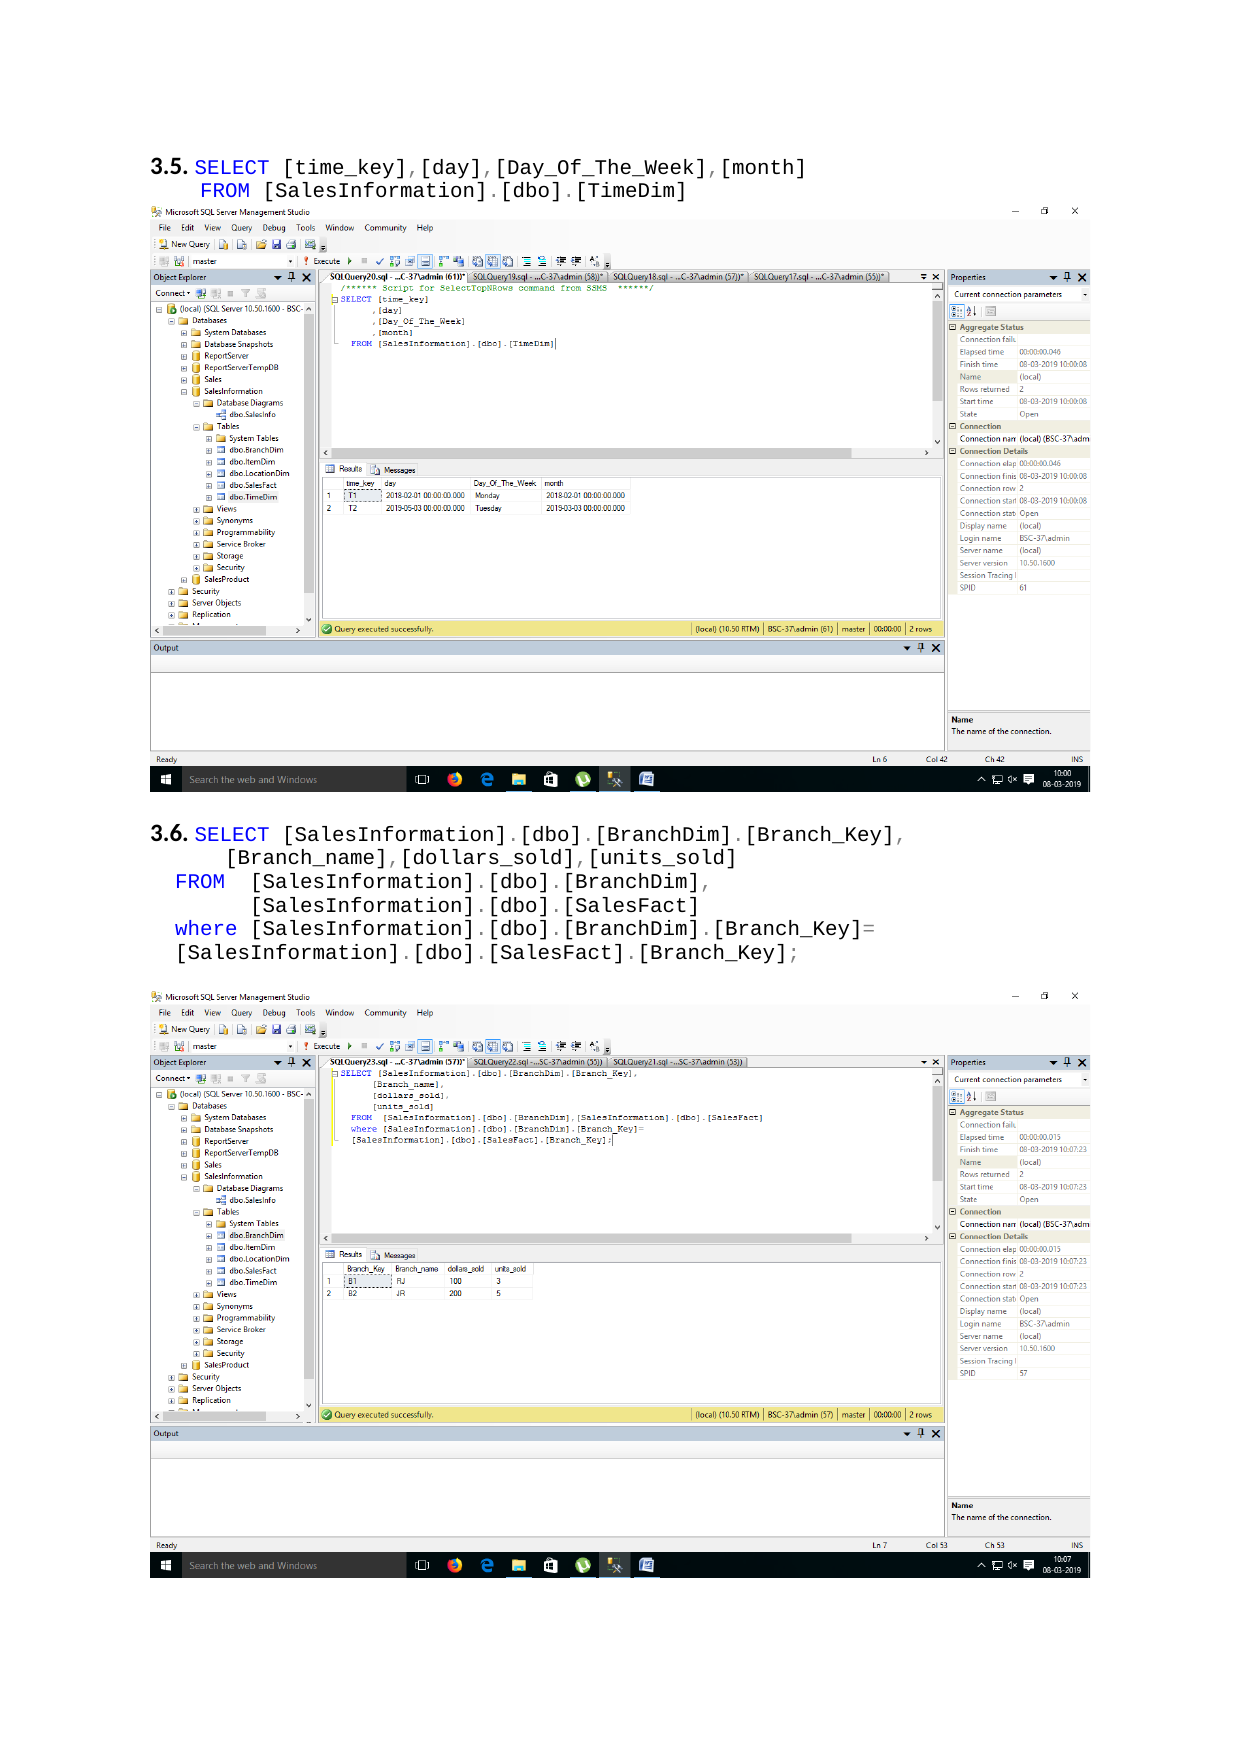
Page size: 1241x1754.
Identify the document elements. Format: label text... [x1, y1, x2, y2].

text FROM [SalesInformation].[dbo].[TimeDim] [150, 181, 1090, 204]
text FROM [SalesInformation].[dbo].[BranchDim], [150, 871, 1090, 894]
text where [SalesInformation].[dbo].[BranchDim].[Branch_Key]= [150, 918, 1090, 942]
text 3.6. SELECT [SalesInformation].[dbo].[BranchDim].[Branch_Key], [150, 817, 1090, 847]
text 3.5. SELECT [time_key],[day],[Day_Of_The_Week],[month] [150, 150, 1090, 181]
text [Branch_name],[dollars_sold],[units_sold] [150, 847, 1090, 871]
picture [150, 204, 1091, 792]
text [SalesInformation].[dbo].[SalesFact] [225, 894, 1090, 918]
text [SalesInformation].[dbo].[SalesFact].[Branch_Key]; [150, 942, 1090, 966]
picture [150, 990, 1091, 1578]
